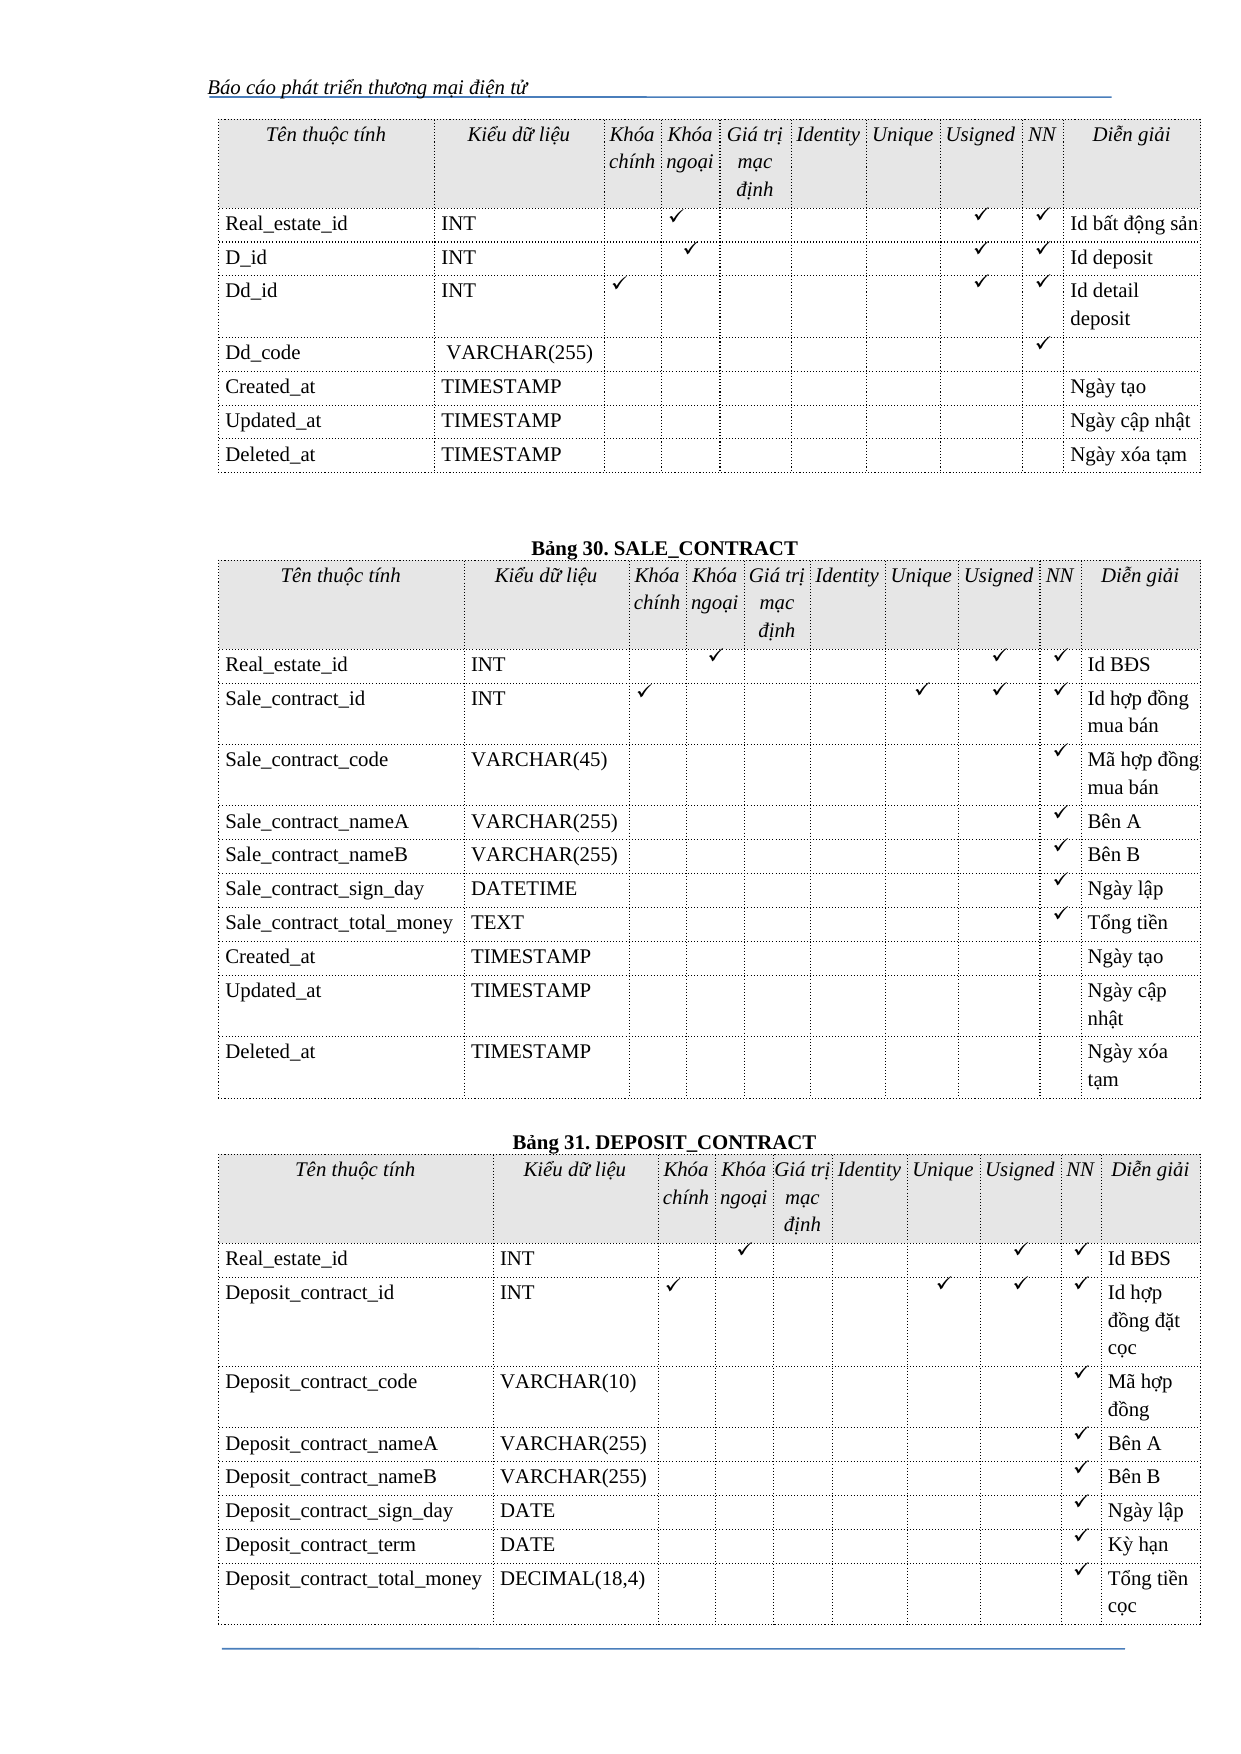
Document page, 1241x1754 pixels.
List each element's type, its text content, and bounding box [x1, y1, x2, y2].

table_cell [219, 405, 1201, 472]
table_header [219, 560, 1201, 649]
text Bảng 30. SALE_CONTRACT [207, 536, 1122, 559]
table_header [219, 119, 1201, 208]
text Bảng 31. DEPOSIT_CONTRACT [207, 1130, 1122, 1154]
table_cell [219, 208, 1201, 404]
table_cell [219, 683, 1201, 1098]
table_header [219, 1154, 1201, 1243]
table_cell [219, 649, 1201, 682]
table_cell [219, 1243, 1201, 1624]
